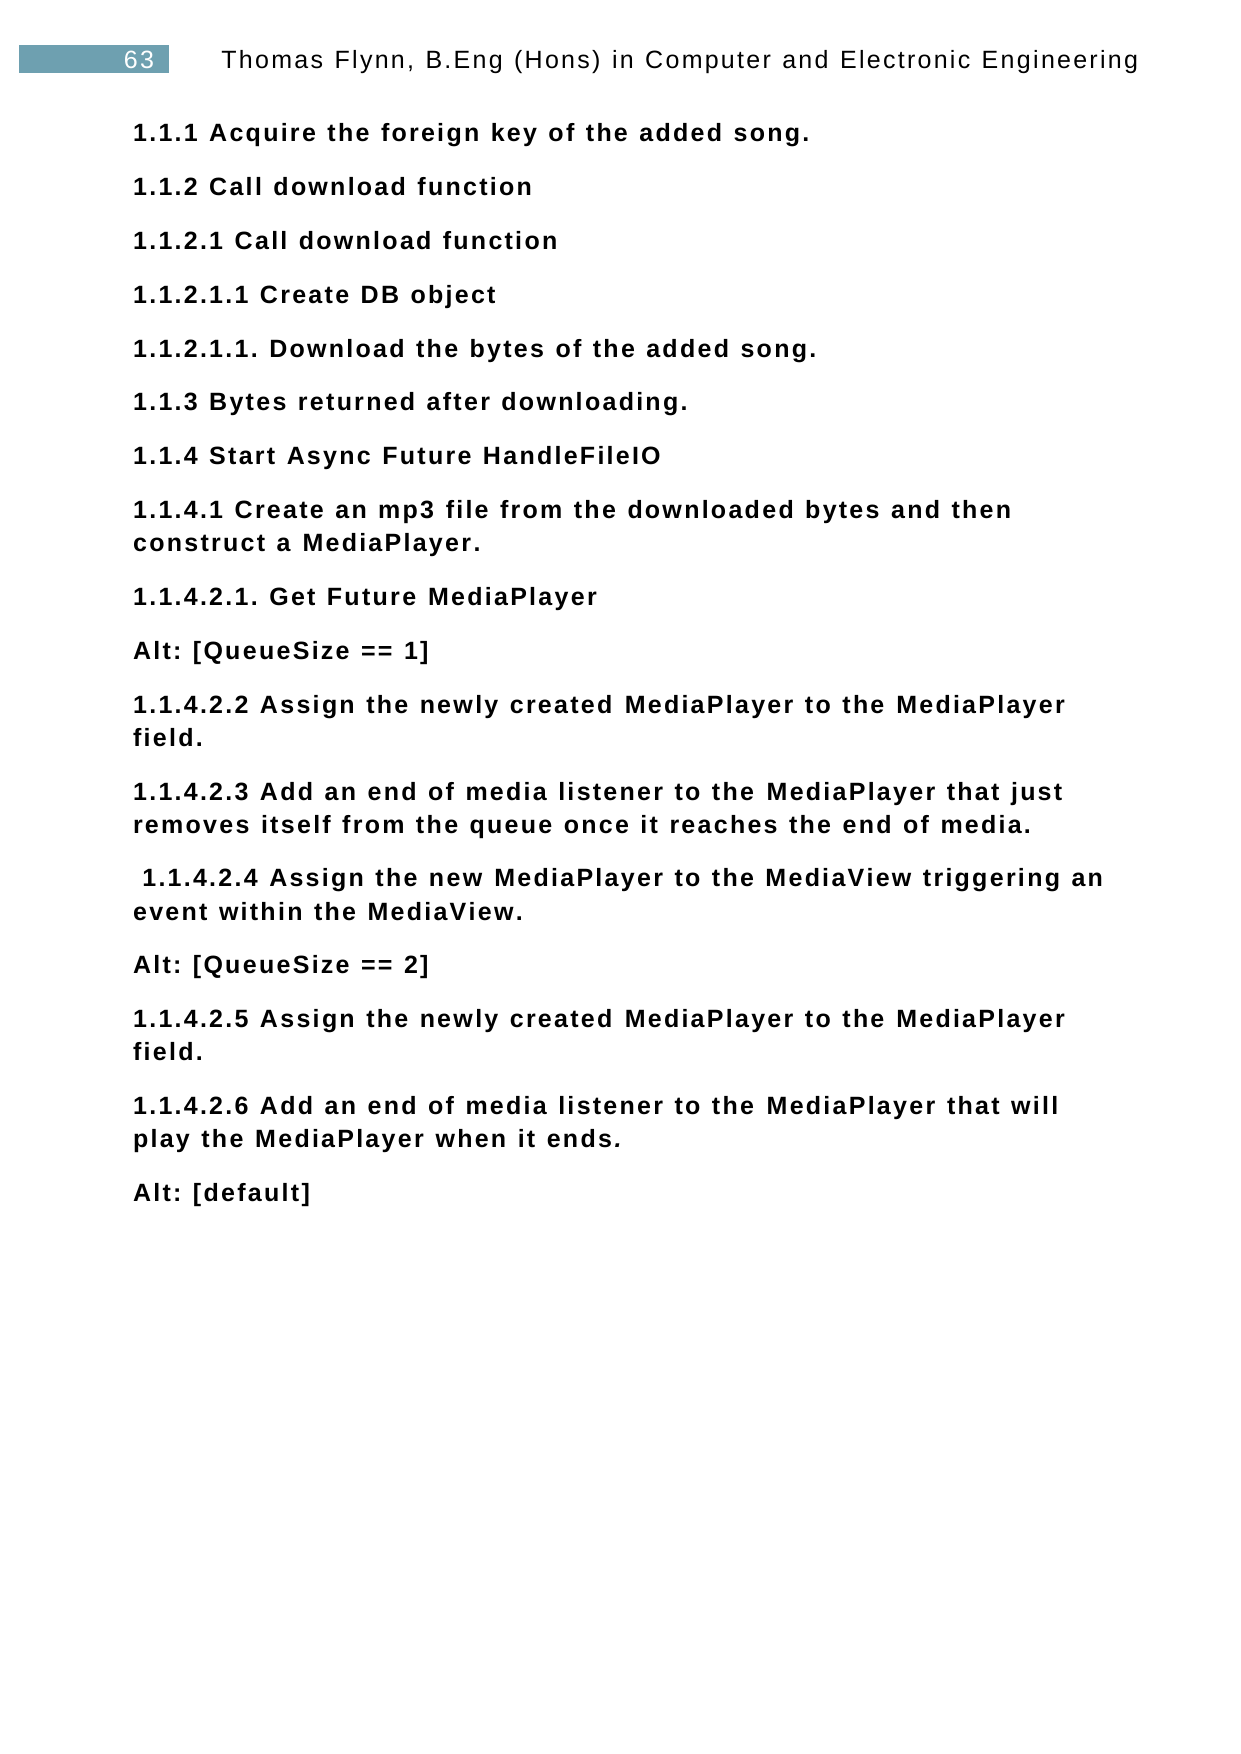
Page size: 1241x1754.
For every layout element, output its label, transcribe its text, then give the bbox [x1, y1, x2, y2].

text Alt: [QueueSize == 2] [133, 950, 1122, 979]
text 1.1.4.2.1. Get Future MediaPlayer [133, 582, 1122, 611]
text 1.1.4.2.3 Add an end of media listener to the MediaPlayer that just removes itself from the queue once it reaches the end of media. [133, 777, 1122, 838]
text 1.1.4.2.2 Assign the newly created MediaPlayer to the MediaPlayer field. [133, 690, 1122, 751]
text 1.1.2 Call download function [133, 172, 1122, 201]
text 1.1.4.2.4 Assign the new MediaPlayer to the MediaView triggering an event within the MediaView. [133, 863, 1122, 925]
text Alt: [QueueSize == 1] [133, 636, 1122, 664]
text 1.1.2.1.1. Download the bytes of the added song. [133, 333, 1122, 362]
text 1.1.4.1 Create an mp3 file from the downloaded bytes and then construct a MediaPlayer. [133, 495, 1122, 557]
text 1.1.2.1.1 Create DB object [133, 280, 1122, 308]
text 1.1.2.1 Call download function [133, 226, 1122, 254]
text 1.1.4.2.5 Assign the newly created MediaPlayer to the MediaPlayer field. [133, 1004, 1122, 1066]
text 1.1.3 Bytes returned after downloading. [133, 387, 1122, 416]
text 1.1.4 Start Async Future HandleFileIO [133, 441, 1122, 470]
text 1.1.4.2.6 Add an end of media listener to the MediaPlayer that will play the MediaPlayer when it ends. [133, 1091, 1122, 1153]
text Alt: [default] [133, 1178, 1122, 1207]
text 1.1.1 Acquire the foreign key of the added song. [133, 118, 1122, 147]
